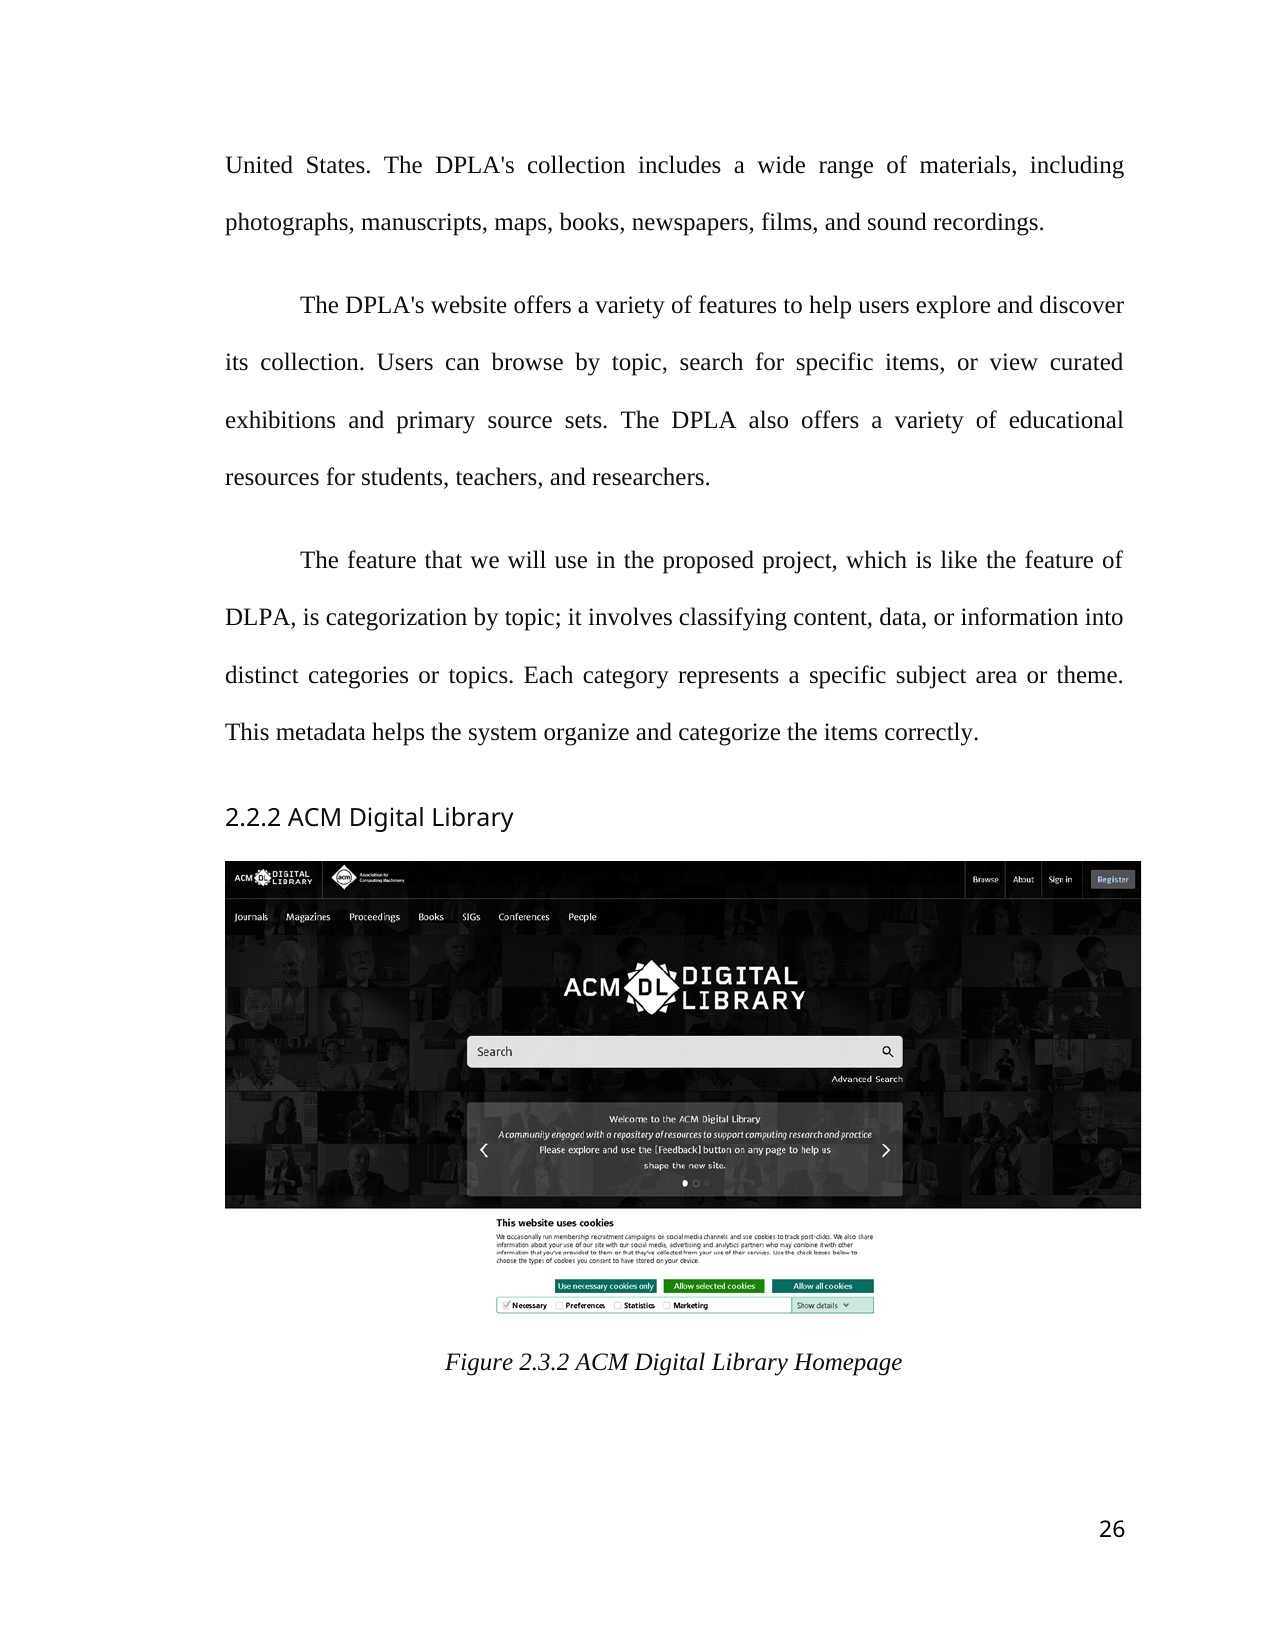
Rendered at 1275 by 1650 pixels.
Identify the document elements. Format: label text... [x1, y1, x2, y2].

picture [225, 861, 1142, 1319]
subtitle 2.2.2 ACM Digital Library [150, 800, 1125, 834]
text The DPLA's website offers a variety of features to help users explore and discover its collection. Users can browse by topic, search for specific items, or view curated exhibitions and primary source sets. The DPLA also offers a variety of educational resources for students, teachers, and researchers. [225, 290, 1125, 491]
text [225, 150, 1125, 236]
text The feature that we will use in the proposed project, which is like the feature of DLPA, is categorization by topic; it involves classifying content, data, or information into distinct categories or topics. Each category represents a specific subject area or theme. This metadata helps the system organize and categorize the items correctly. [225, 545, 1125, 746]
text Figure 2.3.2 ACM Digital Library Homepage [225, 1319, 1125, 1376]
